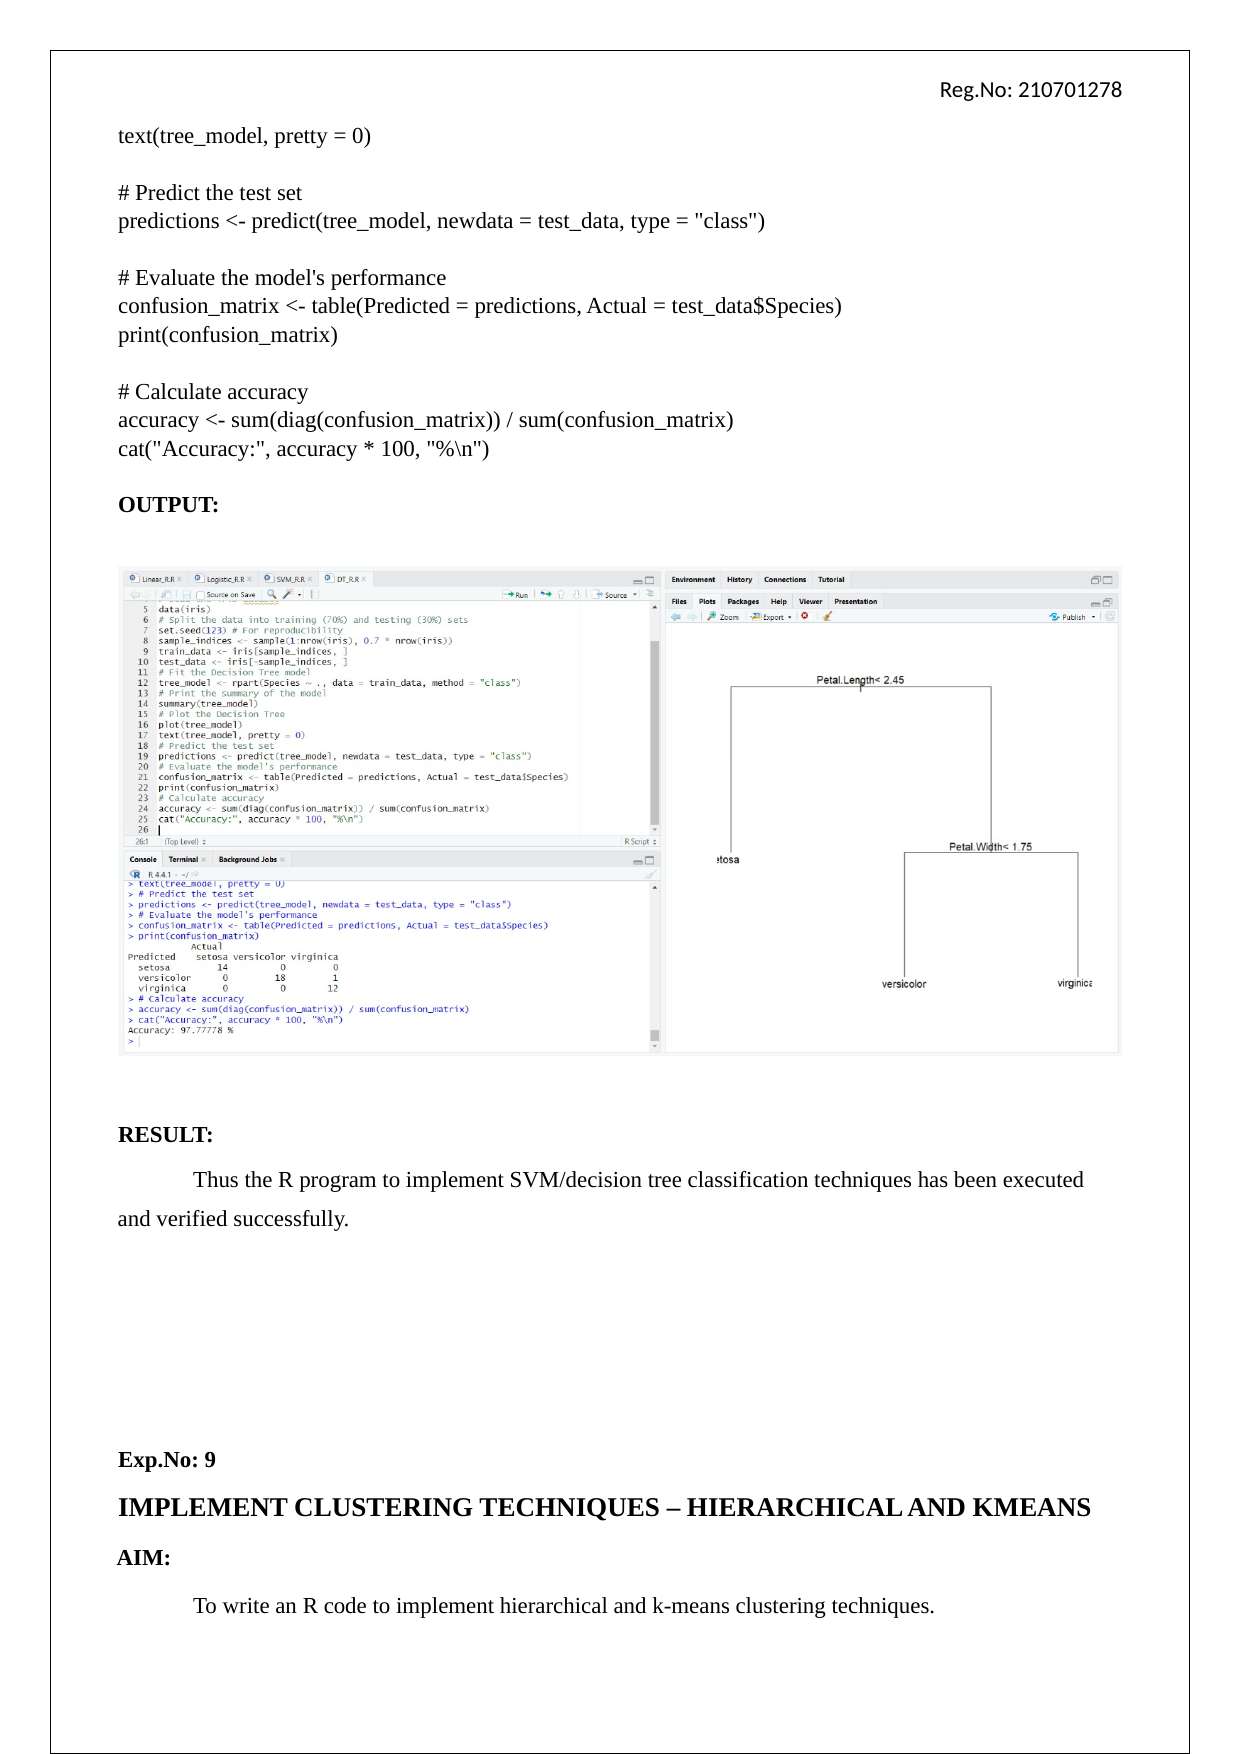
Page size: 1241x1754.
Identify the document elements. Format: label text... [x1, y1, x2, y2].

picture [118, 566, 1123, 1056]
text print(confusion_matrix) [118, 321, 1122, 347]
text cat("Accuracy:", accuracy * 100, "%\n") [118, 434, 1122, 461]
text IMPLEMENT CLUSTERING TECHNIQUES – HIERARCHICAL AND KMEANS [118, 1491, 1122, 1522]
text Exp.No: 9 [118, 1446, 1047, 1473]
text # Evaluate the model's performance [118, 264, 1122, 290]
text predictions <- predict(tree_model, newdata = test_data, type = "class") [118, 207, 1122, 233]
text # Calculate accuracy [118, 378, 1122, 404]
text To write an R code to implement hierarchical and k-means clustering techniques. [117, 1592, 1122, 1619]
text confusion_matrix <- table(Predicted = predictions, Actual = test_data$Species) [118, 292, 1122, 319]
text OUTPUT: [118, 491, 1122, 518]
text # Predict the test set [118, 179, 1122, 205]
text accuracy <- sum(diag(confusion_matrix)) / sum(confusion_matrix) [118, 406, 1122, 432]
text text(tree_model, pretty = 0) [118, 122, 1122, 148]
text Thus the R program to implement SVM/decision tree classification techniques has been executed and verified successfully. [117, 1166, 1122, 1232]
text RESULT: [118, 1121, 1047, 1147]
text AIM: [116, 1544, 1122, 1571]
